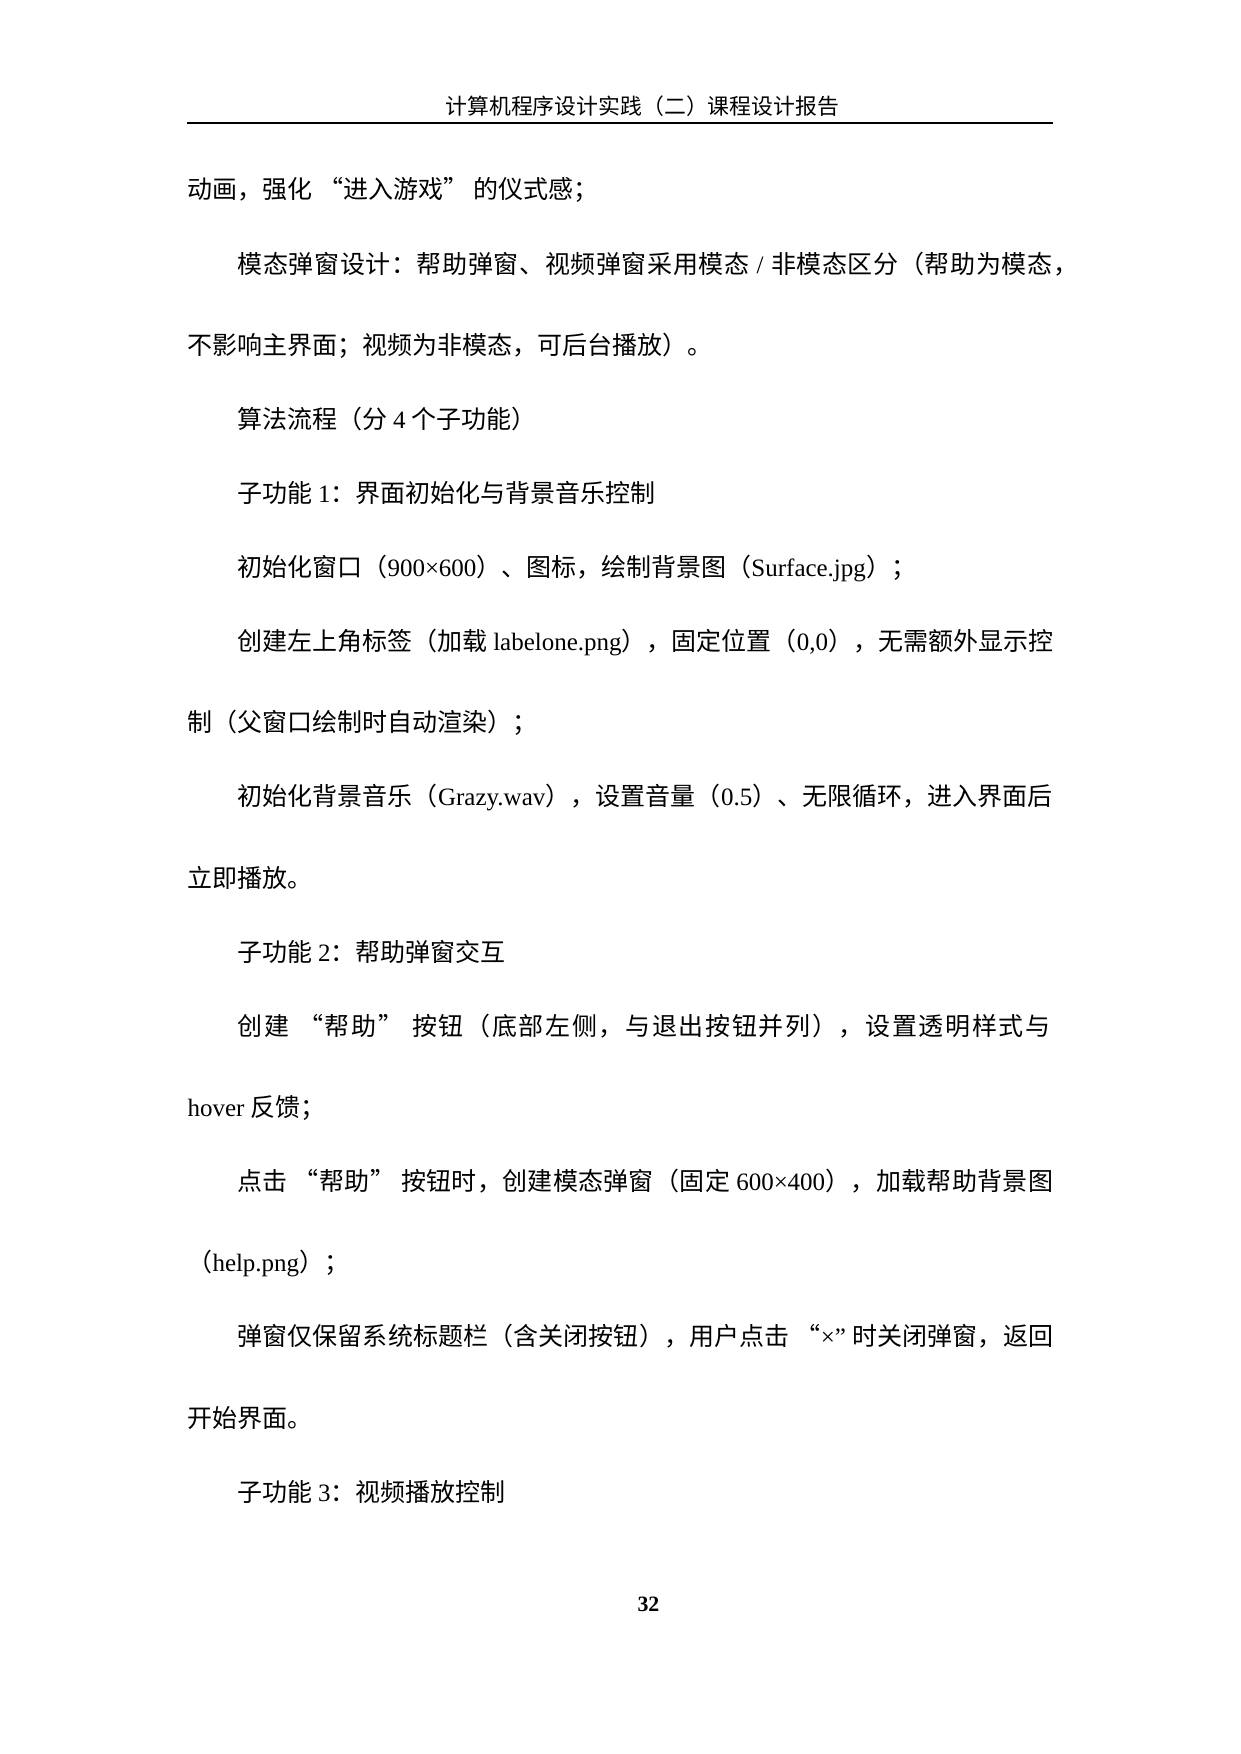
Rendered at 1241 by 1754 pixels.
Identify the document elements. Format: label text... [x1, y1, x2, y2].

text 创建左上角标签（加载 labelone.png），固定位置（0,0），无需额外显示控制（父窗口绘制时自动渲染）； [187, 607, 1053, 753]
text 子功能 1：界面初始化与背景音乐控制 [187, 459, 1053, 524]
text 初始化背景音乐（Grazy.wav），设置音量（0.5）、无限循环，进入界面后立即播放。 [187, 762, 1053, 909]
text 子功能 2：帮助弹窗交互 [187, 918, 1053, 983]
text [187, 156, 1053, 221]
text 子功能 3：视频播放控制 [187, 1458, 1053, 1523]
text 初始化窗口（900×600）、图标，绘制背景图（Surface.jpg）； [187, 533, 1053, 598]
text 弹窗仅保留系统标题栏（含关闭按钮），用户点击 “×” 时关闭弹窗，返回开始界面。 [187, 1302, 1053, 1449]
text 模态弹窗设计：帮助弹窗、视频弹窗采用模态 / 非模态区分（帮助为模态，不影响主界面；视频为非模态，可后台播放）。 [187, 230, 1053, 376]
text 点击 “帮助” 按钮时，创建模态弹窗（固定 600×400），加载帮助背景图（help.png）； [187, 1147, 1053, 1293]
text 创建 “帮助” 按钮（底部左侧，与退出按钮并列），设置透明样式与 hover 反馈； [187, 992, 1053, 1138]
text 算法流程（分 4 个子功能） [187, 385, 1053, 450]
